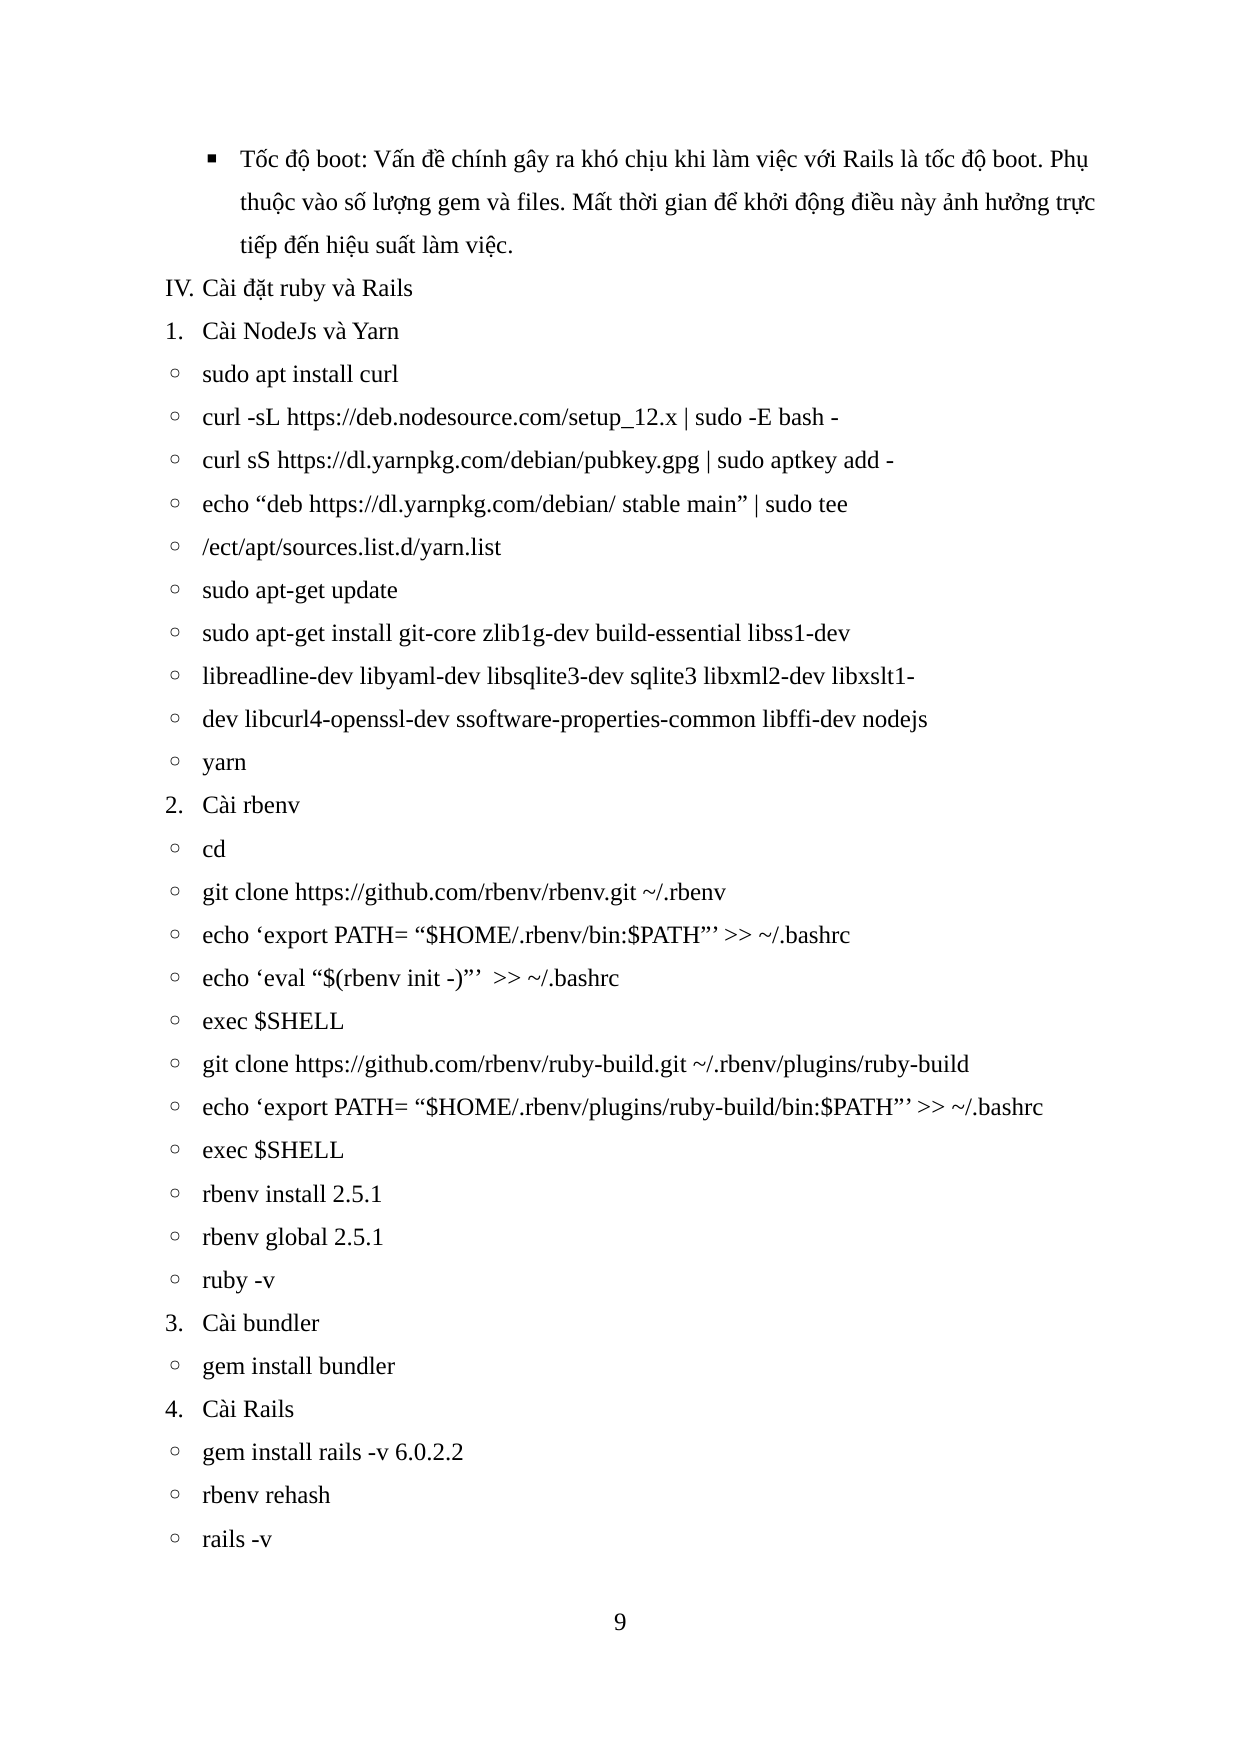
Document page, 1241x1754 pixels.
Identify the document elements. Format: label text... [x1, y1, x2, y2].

list Cài rbenv [165, 791, 1122, 819]
list Cài NodeJs và Yarn [165, 316, 1122, 345]
list exec $SHELL [165, 1136, 1122, 1164]
list echo ‘export PATH= “$HOME/.rbenv/plugins/ruby-build/bin:$PATH”’ >> ~/.bashrc [165, 1092, 1122, 1121]
list gem install rails -v 6.0.2.2 [165, 1437, 1122, 1466]
list rbenv rehash [165, 1481, 1122, 1509]
list rbenv install 2.5.1 [165, 1179, 1122, 1207]
list sudo apt-get update [165, 575, 1122, 604]
list echo ‘eval “$(rbenv init -)”’ >> ~/.bashrc [165, 963, 1122, 992]
list ruby -v [165, 1265, 1122, 1294]
list Cài bundler [165, 1308, 1122, 1337]
list git clone https://github.com/rbenv/ruby-build.git ~/.rbenv/plugins/ruby-build [165, 1049, 1122, 1078]
list sudo apt-get install git-core zlib1g-dev build-essential libss1-dev [165, 618, 1122, 647]
list gem install bundler [165, 1351, 1122, 1380]
list rbenv global 2.5.1 [165, 1222, 1122, 1251]
list Cài đặt ruby và Rails [165, 273, 1122, 302]
list sudo apt install curl [165, 359, 1122, 388]
list echo ‘export PATH= “$HOME/.rbenv/bin:$PATH”’ >> ~/.bashrc [165, 920, 1122, 949]
list cd [165, 834, 1122, 862]
list rails -v [165, 1524, 1122, 1552]
list Cài Rails [165, 1394, 1122, 1423]
list curl -sL https://deb.nodesource.com/setup_12.x | sudo -E bash - [165, 402, 1122, 431]
list libreadline-dev libyaml-dev libsqlite3-dev sqlite3 libxml2-dev libxslt1- [165, 661, 1122, 690]
list Tốc độ boot: Vấn đề chính gây ra khó chịu khi làm việc với Rails là tốc độ boot. Phụ thuộc vào số lượng gem và files. Mất thời gian để khởi động điều này ảnh hưởng trực tiếp đến hiệu suất làm việc. [202, 144, 1122, 259]
list /ect/apt/sources.list.d/yarn.list [165, 532, 1122, 561]
list git clone https://github.com/rbenv/rbenv.git ~/.rbenv [165, 877, 1122, 906]
list curl sS https://dl.yarnpkg.com/debian/pubkey.gpg | sudo aptkey add - [165, 446, 1122, 474]
list echo “deb https://dl.yarnpkg.com/debian/ stable main” | sudo tee [165, 489, 1122, 517]
list yarn [165, 747, 1122, 776]
list exec $SHELL [165, 1006, 1122, 1035]
list dev libcurl4-openssl-dev ssoftware-properties-common libffi-dev nodejs [165, 704, 1122, 733]
